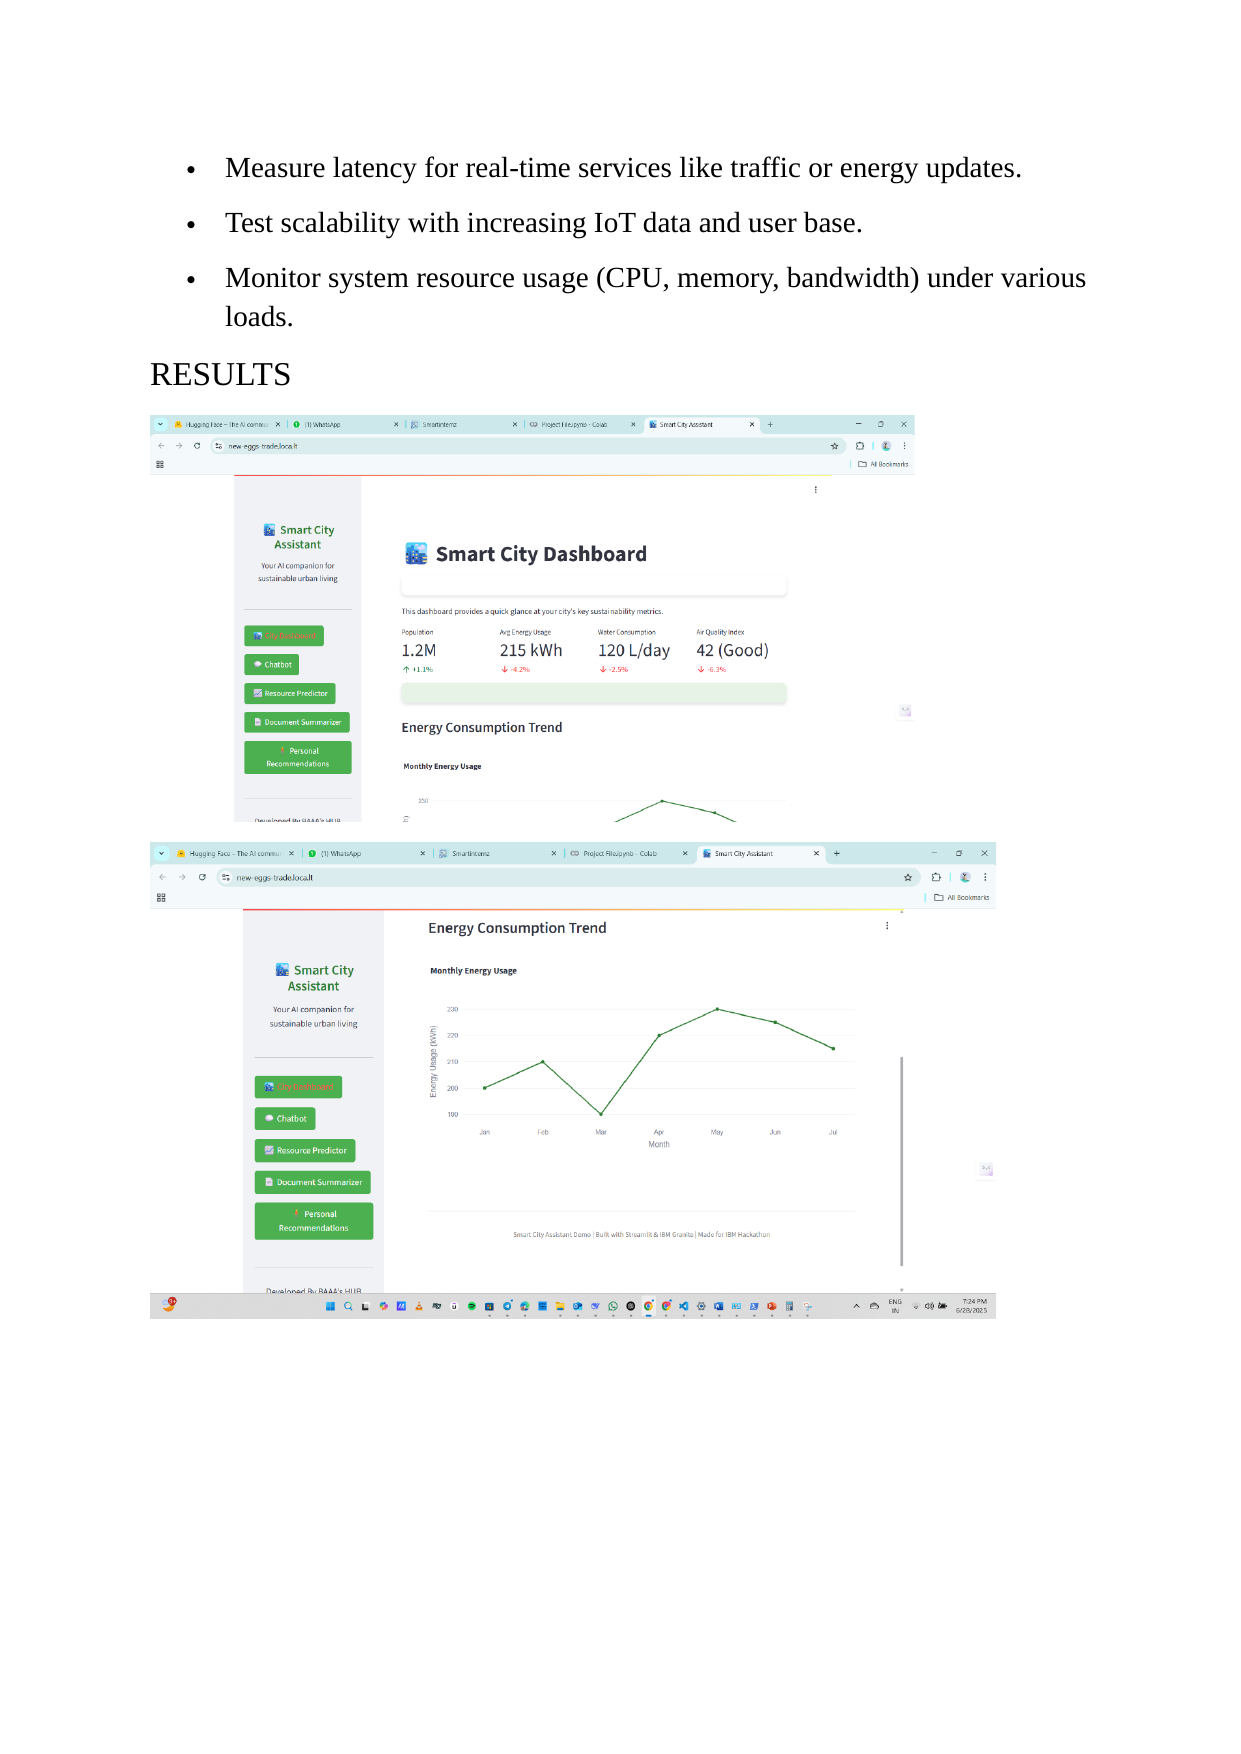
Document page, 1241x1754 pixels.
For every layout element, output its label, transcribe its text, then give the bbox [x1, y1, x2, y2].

list Monitor system resource usage (CPU, memory, bandwidth) under various loads. [187, 260, 1090, 332]
text RESULTS [150, 354, 1090, 392]
picture [150, 842, 997, 1319]
picture [150, 415, 915, 822]
list Measure latency for real-time services like traffic or energy updates. [187, 150, 1090, 183]
list Test scalability with increasing IoT data and user base. [187, 205, 1090, 239]
